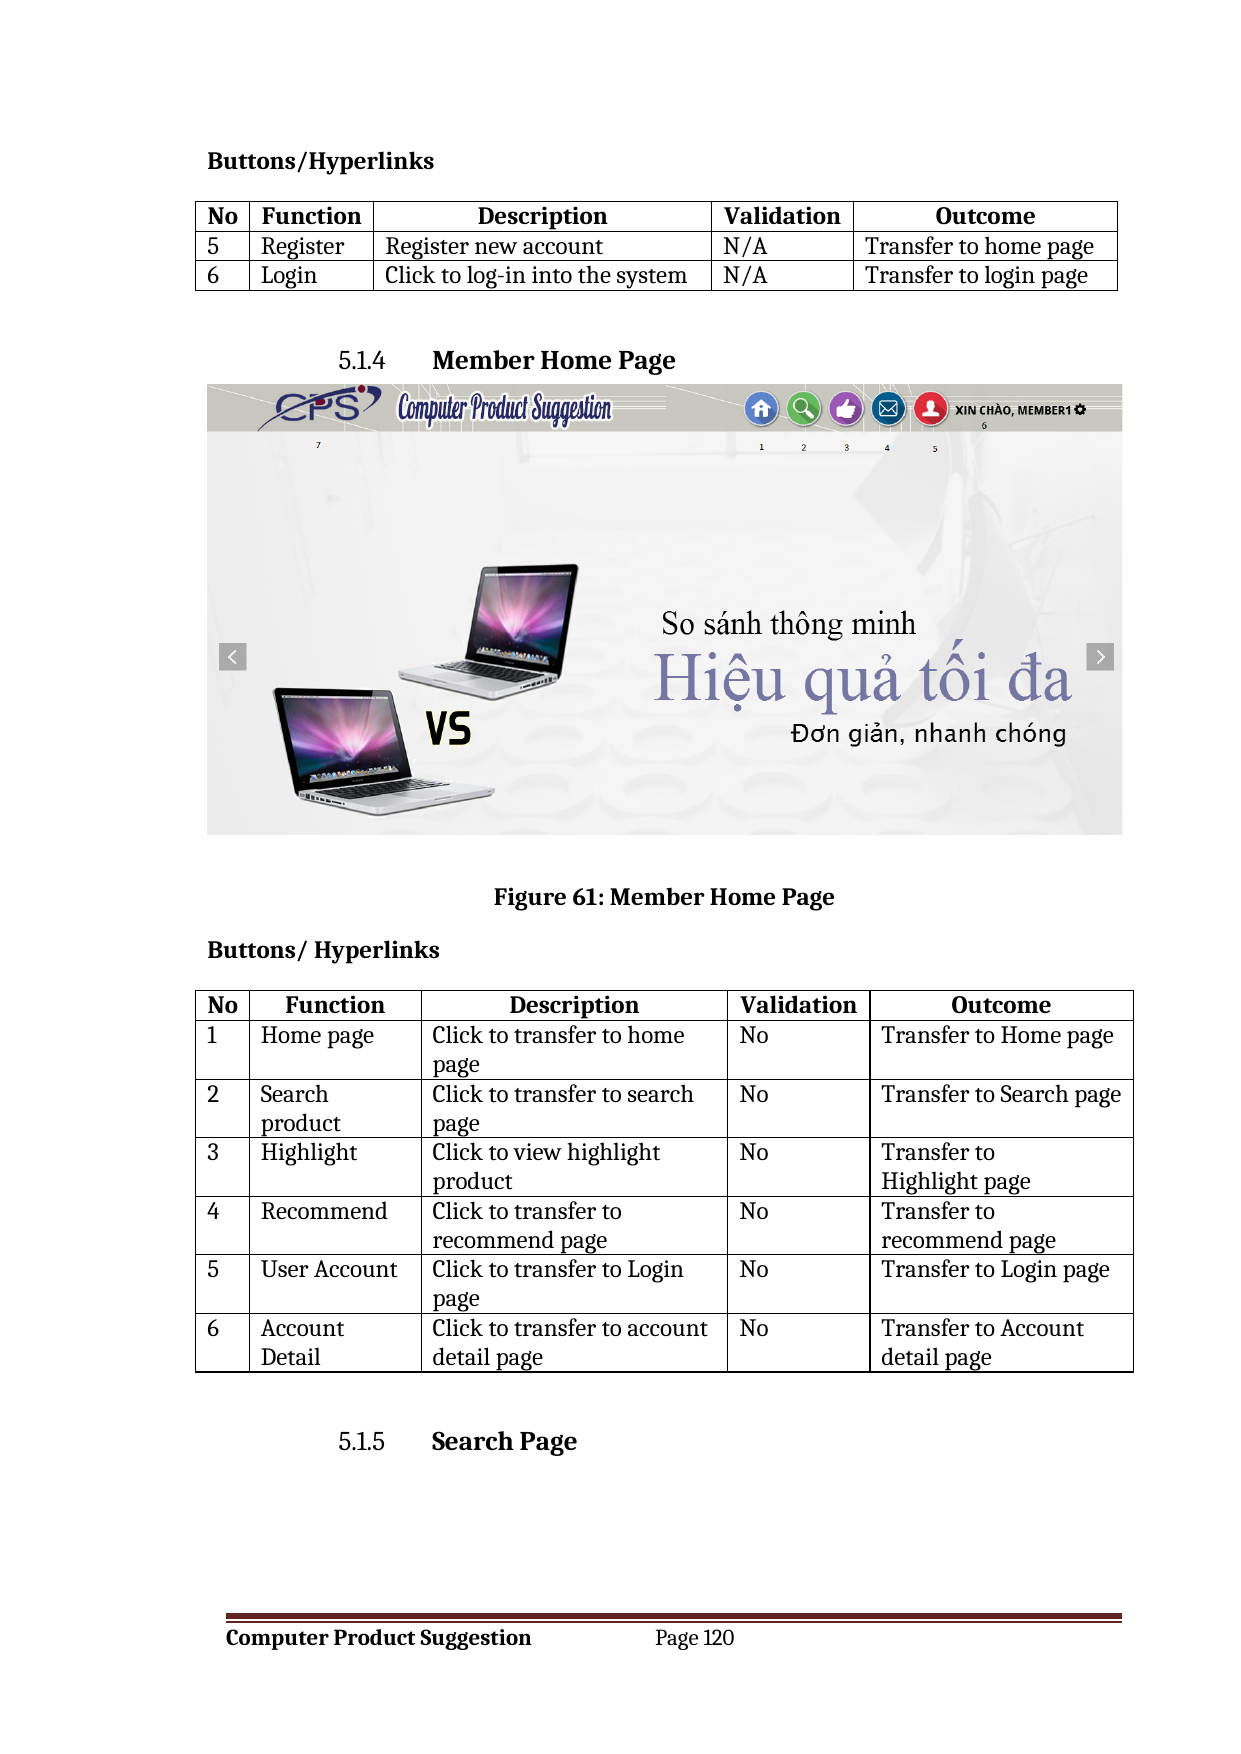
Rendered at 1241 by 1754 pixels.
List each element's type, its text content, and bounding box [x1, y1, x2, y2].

text Buttons/Hyperlinks [207, 147, 1122, 176]
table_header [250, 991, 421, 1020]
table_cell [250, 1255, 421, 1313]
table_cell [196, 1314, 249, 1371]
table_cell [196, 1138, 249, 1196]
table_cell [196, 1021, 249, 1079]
picture [207, 384, 1123, 835]
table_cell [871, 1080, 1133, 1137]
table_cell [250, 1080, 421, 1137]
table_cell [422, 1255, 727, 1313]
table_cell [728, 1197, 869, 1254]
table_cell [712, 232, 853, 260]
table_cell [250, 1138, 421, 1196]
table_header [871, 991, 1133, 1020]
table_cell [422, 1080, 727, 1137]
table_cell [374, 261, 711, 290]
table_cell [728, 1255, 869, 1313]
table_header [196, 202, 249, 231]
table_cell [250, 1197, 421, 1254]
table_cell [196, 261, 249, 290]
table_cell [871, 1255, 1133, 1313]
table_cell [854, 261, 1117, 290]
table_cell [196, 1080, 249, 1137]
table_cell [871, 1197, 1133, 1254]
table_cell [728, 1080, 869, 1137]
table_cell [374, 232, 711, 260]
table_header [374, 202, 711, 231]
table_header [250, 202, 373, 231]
text Figure 61: Member Home Page [207, 883, 1122, 911]
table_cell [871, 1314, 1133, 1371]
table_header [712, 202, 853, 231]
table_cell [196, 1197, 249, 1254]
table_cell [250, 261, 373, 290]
subtitle Member Home Page [338, 345, 1122, 376]
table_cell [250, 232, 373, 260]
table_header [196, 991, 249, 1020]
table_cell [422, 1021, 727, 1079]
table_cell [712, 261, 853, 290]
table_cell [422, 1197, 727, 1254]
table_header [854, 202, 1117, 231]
text Buttons/ Hyperlinks [207, 936, 1122, 965]
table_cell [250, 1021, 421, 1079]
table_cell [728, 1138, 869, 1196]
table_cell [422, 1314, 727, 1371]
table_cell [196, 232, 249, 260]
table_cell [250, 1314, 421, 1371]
subtitle Search Page [338, 1426, 1122, 1457]
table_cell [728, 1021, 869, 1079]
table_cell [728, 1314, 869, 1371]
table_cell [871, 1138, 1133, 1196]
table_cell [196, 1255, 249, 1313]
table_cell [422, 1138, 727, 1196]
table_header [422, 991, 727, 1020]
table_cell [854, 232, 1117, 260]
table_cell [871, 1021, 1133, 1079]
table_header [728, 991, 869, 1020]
